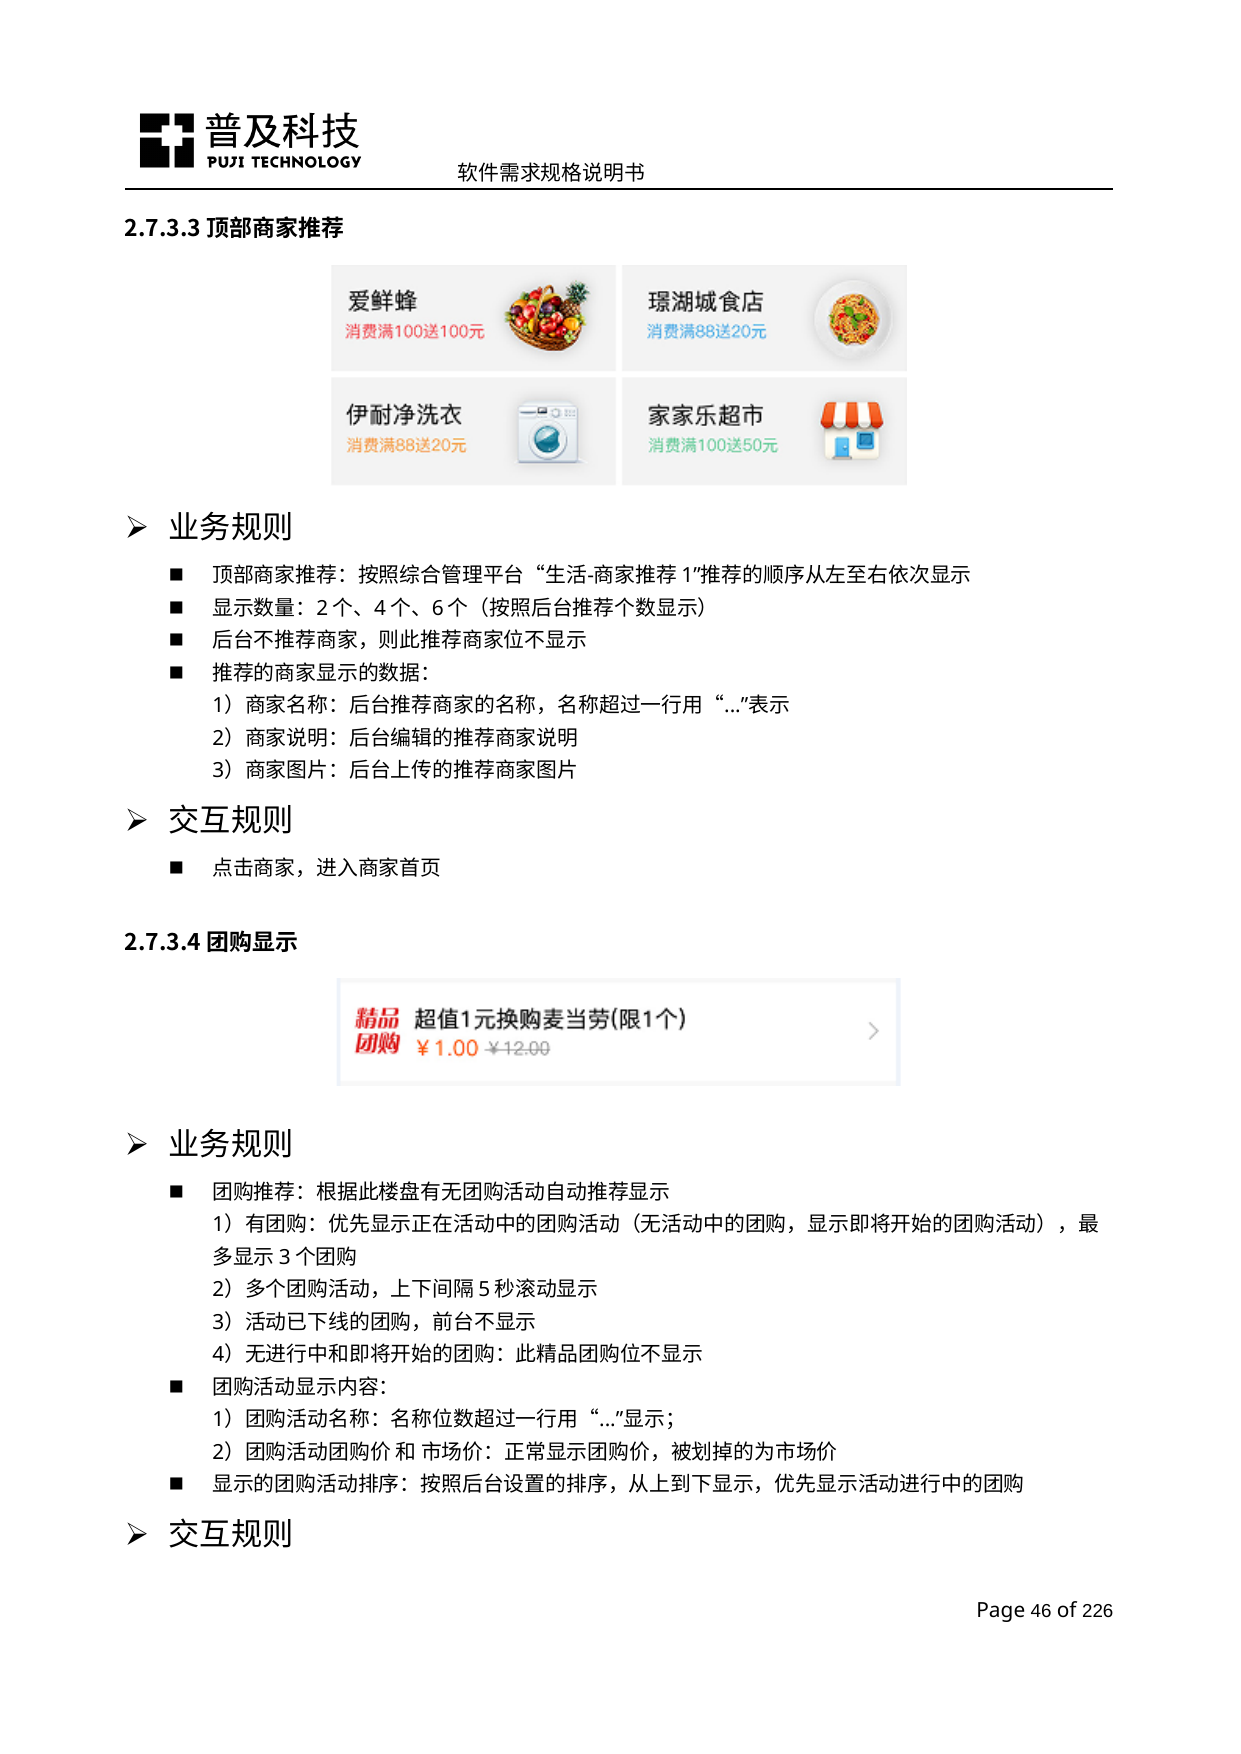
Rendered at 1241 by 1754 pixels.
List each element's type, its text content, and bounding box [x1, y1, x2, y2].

list 4）无进行中和即将开始的团购：此精品团购位不显示 [212, 1336, 1113, 1369]
list 后台不推荐商家，则此推荐商家位不显示 [168, 623, 1113, 655]
picture [124, 103, 365, 180]
list 交互规则 [124, 1499, 1113, 1564]
list 点击商家，进入商家首页 [168, 850, 1113, 883]
list 1）团购活动名称：名称位数超过一行用“...”显示； [212, 1401, 1113, 1434]
list 交互规则 [124, 785, 1113, 850]
list 1）有团购：优先显示正在活动中的团购活动（无活动中的团购，显示即将开始的团购活动），最多显示3个团购 [212, 1206, 1113, 1271]
list 推荐的商家显示的数据： [168, 655, 1113, 688]
subtitle 团购显示 [124, 908, 1113, 973]
list 2）商家说明：后台编辑的推荐商家说明 [212, 720, 1113, 753]
list 业务规则 [124, 1109, 1113, 1174]
list 顶部商家推荐：按照综合管理平台“生活-商家推荐1”推荐的顺序从左至右依次显示 [168, 558, 1113, 590]
list 团购推荐：根据此楼盘有无团购活动自动推荐显示 [168, 1174, 1113, 1206]
list 2）团购活动团购价 和 市场价：正常显示团购价，被划掉的为市场价 [212, 1434, 1113, 1466]
list 显示的团购活动排序：按照后台设置的排序，从上到下显示，优先显示活动进行中的团购 [168, 1466, 1113, 1499]
list 1）商家名称：后台推荐商家的名称，名称超过一行用“...”表示 [212, 688, 1113, 720]
picture [330, 265, 907, 487]
list 业务规则 [124, 493, 1113, 558]
list 2）多个团购活动，上下间隔5秒滚动显示 [212, 1271, 1113, 1304]
list 显示数量：2个、4个、6个（按照后台推荐个数显示） [168, 590, 1113, 623]
list 3）活动已下线的团购，前台不显示 [212, 1304, 1113, 1336]
subtitle 顶部商家推荐 [124, 194, 1113, 259]
picture [336, 978, 901, 1086]
list 3）商家图片：后台上传的推荐商家图片 [212, 753, 1113, 785]
list 团购活动显示内容： [168, 1369, 1113, 1401]
